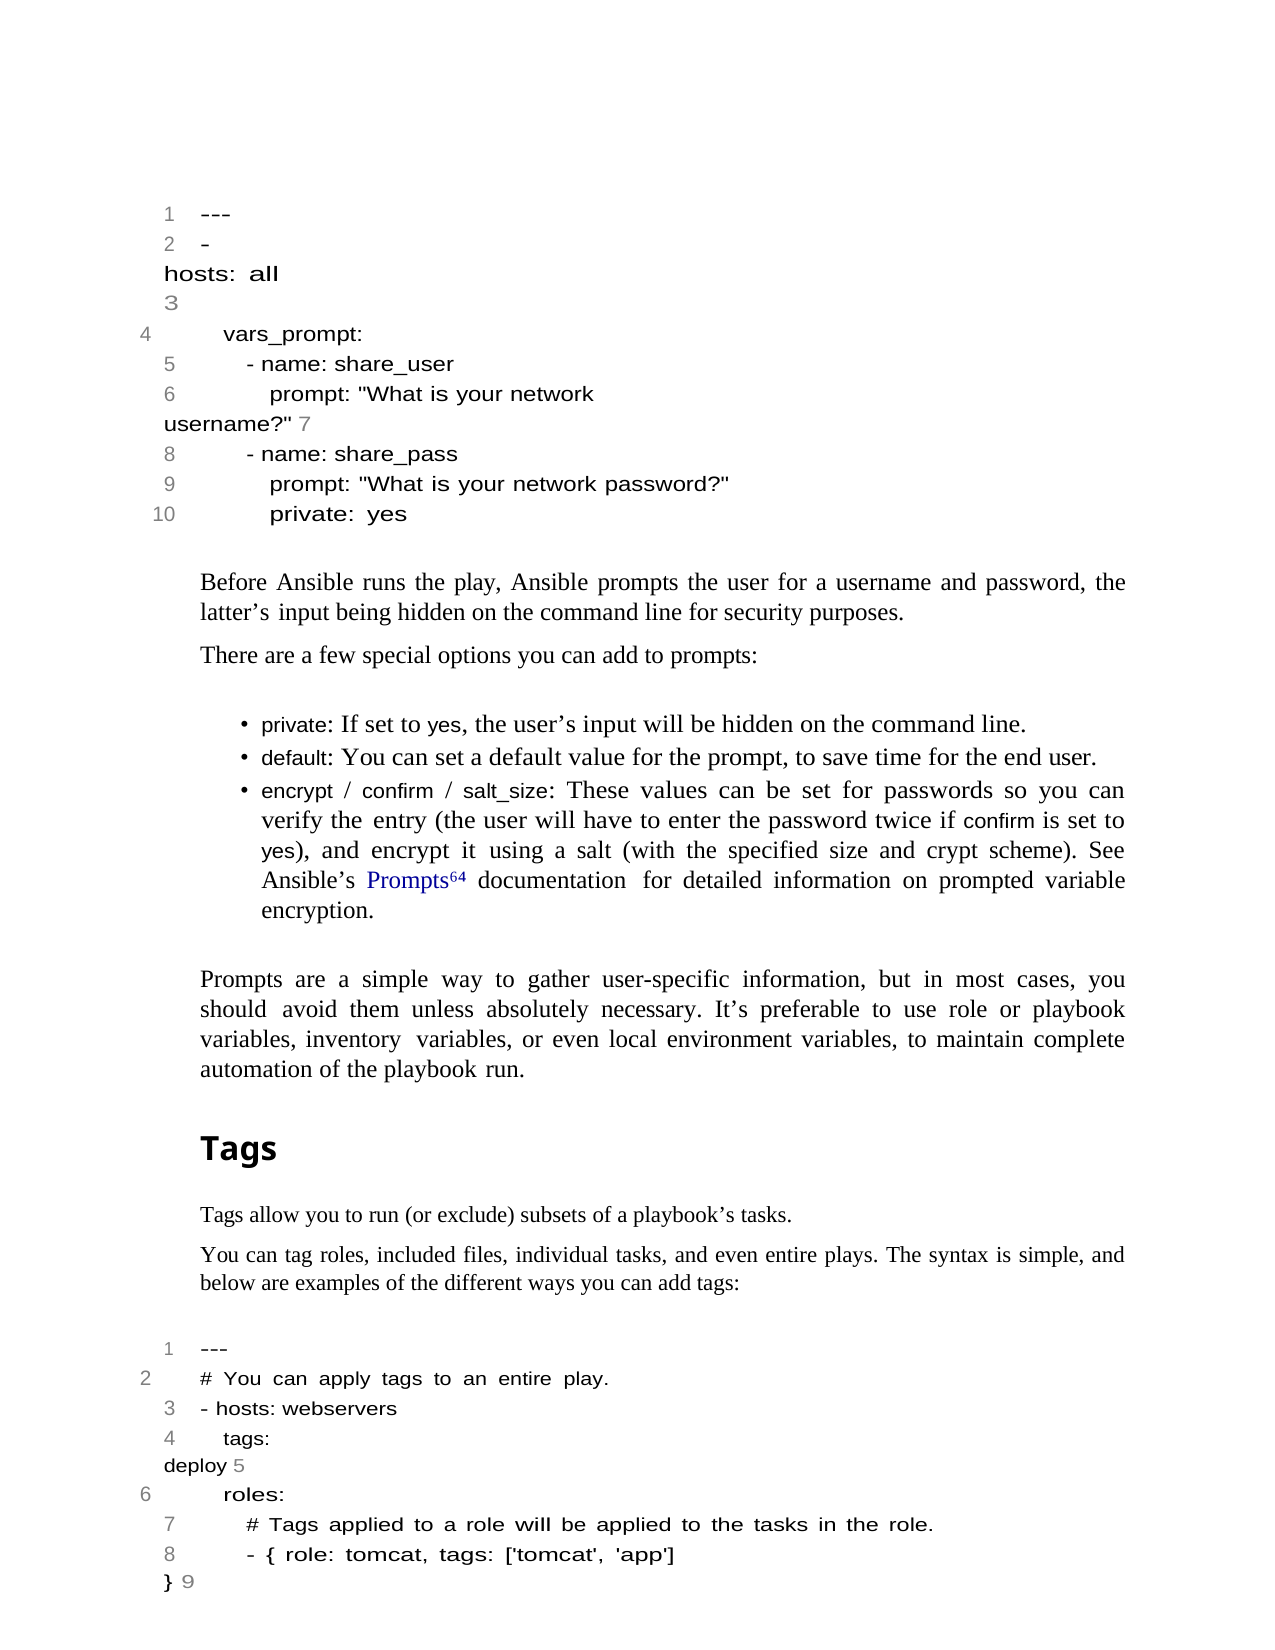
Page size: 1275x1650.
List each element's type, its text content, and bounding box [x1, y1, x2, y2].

text 1 --- [163, 1338, 1137, 1359]
list default: You can set a default value for the prompt, to save time for the end user. [240, 742, 1137, 771]
text There are a few special options you can add to prompts: [200, 640, 1137, 668]
list - name: share_pass [163, 442, 1137, 466]
list - { role: tomcat, tags: ['tomcat', 'app'] } 9 [163, 1542, 693, 1593]
list prompt: "What is your network username?" 7 [163, 382, 682, 435]
text Before Ansible runs the play, Ansible prompts the user for a username and password, the latter’s input being hidden on the command line for security purposes. [200, 567, 1126, 626]
text 1 --- [163, 201, 1137, 225]
list # You can apply tags to an entire play. [139, 1365, 1137, 1389]
list vars_prompt: [139, 321, 1137, 345]
list private: yes [152, 502, 1137, 526]
list encrypt / confirm / salt_size: These values can be set for passwords so you can verify the entry (the user will have to enter the password twice if confirm is set to yes), and encrypt it using a salt (with the specified size and crypt scheme). See Ansible’s Prompts⁶⁴ documentation for detailed information on prompted variable encryption. [240, 775, 1126, 924]
text Tags allow you to run (or exclude) subsets of a playbook’s tasks. [200, 1201, 1137, 1228]
list private: If set to yes, the user’s input will be hidden on the command line. [240, 709, 1137, 738]
list prompt: "What is your network password?" [163, 472, 1137, 496]
list # Tags applied to a role will be applied to the tasks in the role. [163, 1512, 1137, 1536]
list tags: deploy 5 [163, 1426, 312, 1476]
text 2 - hosts: all 3 [163, 231, 289, 315]
text Prompts are a simple way to gather user-specific information, but in most cases, you should avoid them unless absolutely necessary. It’s preferable to use role or playbook variables, inventory variables, or even local environment variables, to maintain complete automation of the playbook run. [200, 964, 1126, 1083]
text You can tag roles, included files, individual tasks, and even entire plays. The syntax is simple, and below are examples of the different ways you can add tags: [200, 1241, 1126, 1295]
list - name: share_user [163, 351, 1137, 375]
subtitle Tags [200, 1124, 1137, 1170]
list roles: [139, 1482, 1137, 1506]
list - hosts: webservers [163, 1395, 1137, 1419]
